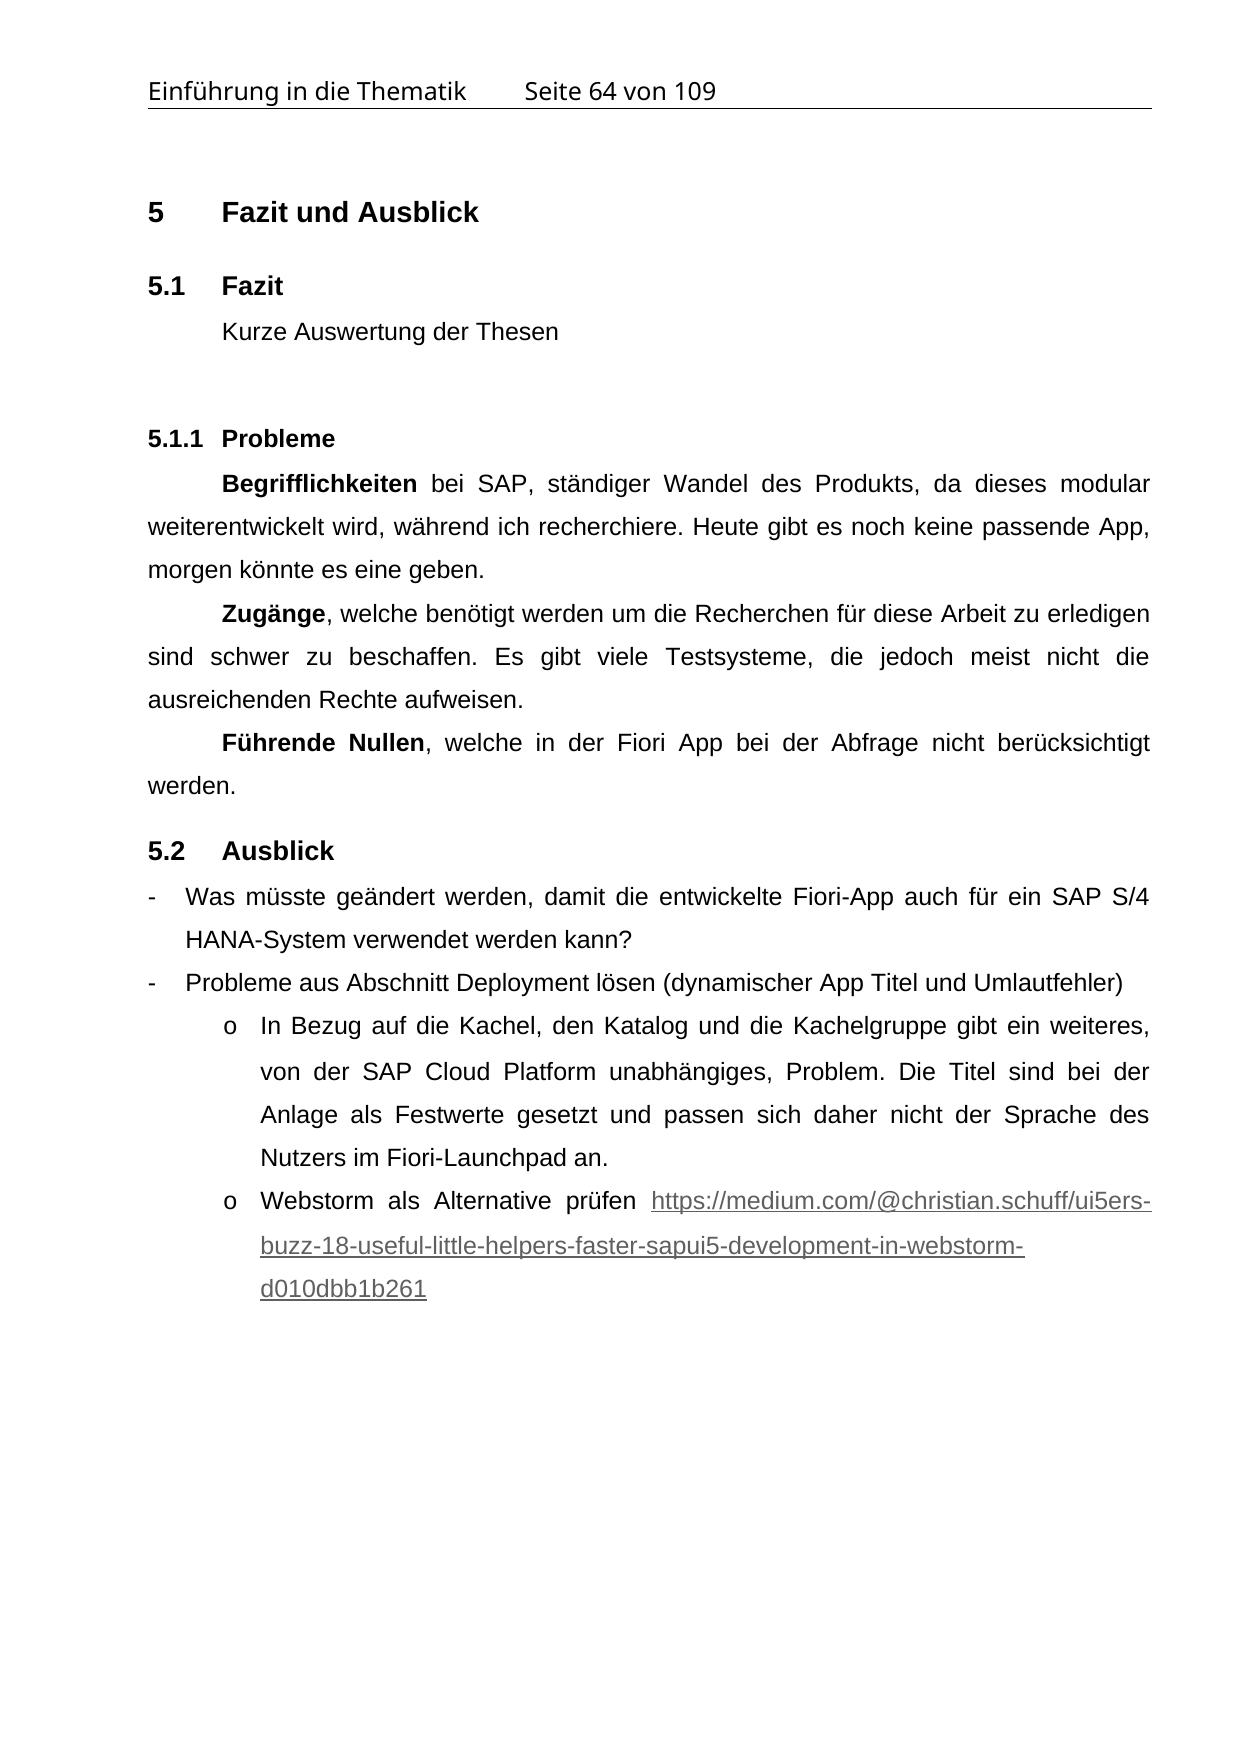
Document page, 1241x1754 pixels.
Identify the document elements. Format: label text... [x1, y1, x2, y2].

text Zugänge, welche benötigt werden um die Recherchen für diese Arbeit zu erledigen sind schwer zu beschaffen. Es gibt viele Testsysteme, die jedoch meist nicht die ausreichenden Rechte aufweisen. [148, 599, 1152, 714]
list Probleme aus Abschnitt Deployment lösen (dynamischer App Titel und Umlautfehler) [148, 968, 1152, 997]
text Führende Nullen, welche in der Fiori App bei der Abfrage nicht berücksichtigt werden. [148, 728, 1152, 800]
list Webstorm als Alternative prüfen https://medium.com/@christian.schuff/ui5ers-buzz-18-useful-little-helpers-faster-sapui5-development-in-webstorm-d010dbb1b261 [223, 1186, 1152, 1303]
text Begrifflichkeiten bei SAP, ständiger Wandel des Produkts, da dieses modular weiterentwickelt wird, während ich recherchiere. Heute gibt es noch keine passende App, morgen könnte es eine geben. [148, 469, 1152, 584]
list In Bezug auf die Kachel, den Katalog und die Kachelgruppe gibt ein weiteres, von der SAP Cloud Platform unabhängiges, Problem. Die Titel sind bei der Anlage als Festwerte gesetzt und passen sich daher nicht der Sprache des Nutzers im Fiori-Launchpad an. [223, 1011, 1152, 1172]
list Was müsste geändert werden, damit die entwickelte Fiori-App auch für ein SAP S/4 HANA-System verwendet werden kann? [148, 882, 1152, 954]
text Kurze Auswertung der Thesen [148, 317, 1152, 346]
subtitle Fazit [148, 270, 1152, 302]
subtitle Probleme [148, 424, 1152, 453]
subtitle Ausblick [148, 835, 1152, 866]
subtitle Fazit und Ausblick [148, 195, 1152, 229]
